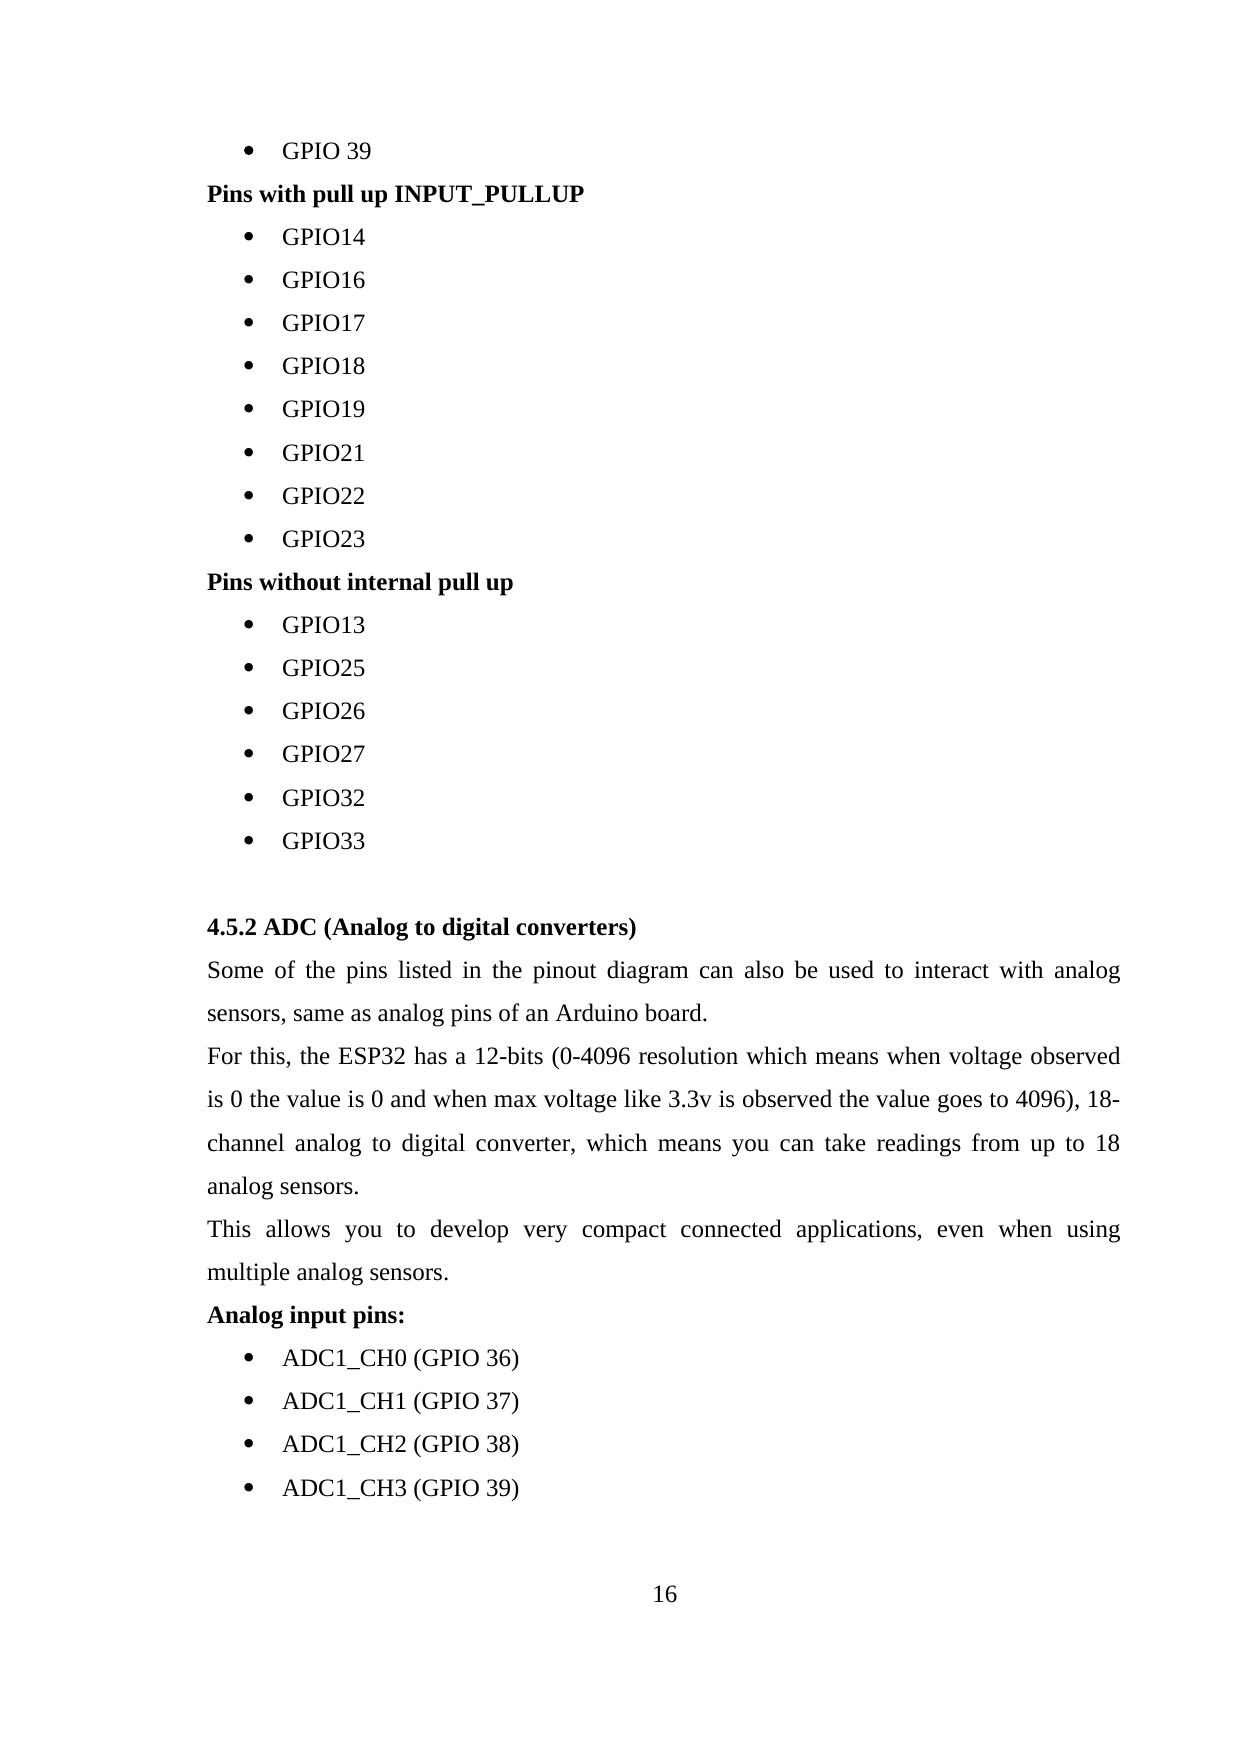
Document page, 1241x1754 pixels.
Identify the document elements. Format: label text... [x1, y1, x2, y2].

list GPIO19 [244, 394, 1122, 423]
list GPIO32 [244, 783, 1122, 811]
list GPIO 39 [244, 136, 1122, 164]
list GPIO23 [244, 524, 1122, 553]
list GPIO26 [244, 696, 1122, 725]
text Analog input pins: [207, 1300, 1122, 1329]
list GPIO18 [244, 351, 1122, 380]
list GPIO33 [244, 826, 1122, 854]
list GPIO16 [244, 265, 1122, 294]
text For this, the ESP32 has a 12-bits (0-4096 resolution which means when voltage observed is 0 the value is 0 and when max voltage like 3.3v is observed the value goes to 4096), 18-channel analog to digital converter, which means you can take readings from up to 18 analog sensors. [207, 1041, 1122, 1199]
list GPIO22 [244, 481, 1122, 509]
list GPIO17 [244, 308, 1122, 337]
list GPIO14 [244, 222, 1122, 251]
list ADC1_CH0 (GPIO 36) [244, 1343, 1122, 1372]
list GPIO13 [244, 610, 1122, 639]
list ADC1_CH1 (GPIO 37) [244, 1386, 1122, 1415]
list ADC1_CH3 (GPIO 39) [244, 1473, 1122, 1501]
text This allows you to develop very compact connected applications, even when using multiple analog sensors. [207, 1214, 1122, 1286]
text Pins with pull up INPUT_PULLUP [207, 179, 1122, 208]
text 4.5.2 ADC (Analog to digital converters) [207, 912, 1122, 941]
list GPIO25 [244, 653, 1122, 682]
list GPIO27 [244, 739, 1122, 768]
text Some of the pins listed in the pinout diagram can also be used to interact with analog sensors, same as analog pins of an Arduino board. [207, 955, 1122, 1027]
text Pins without internal pull up [207, 567, 1122, 596]
list ADC1_CH2 (GPIO 38) [244, 1429, 1122, 1458]
list GPIO21 [244, 438, 1122, 466]
